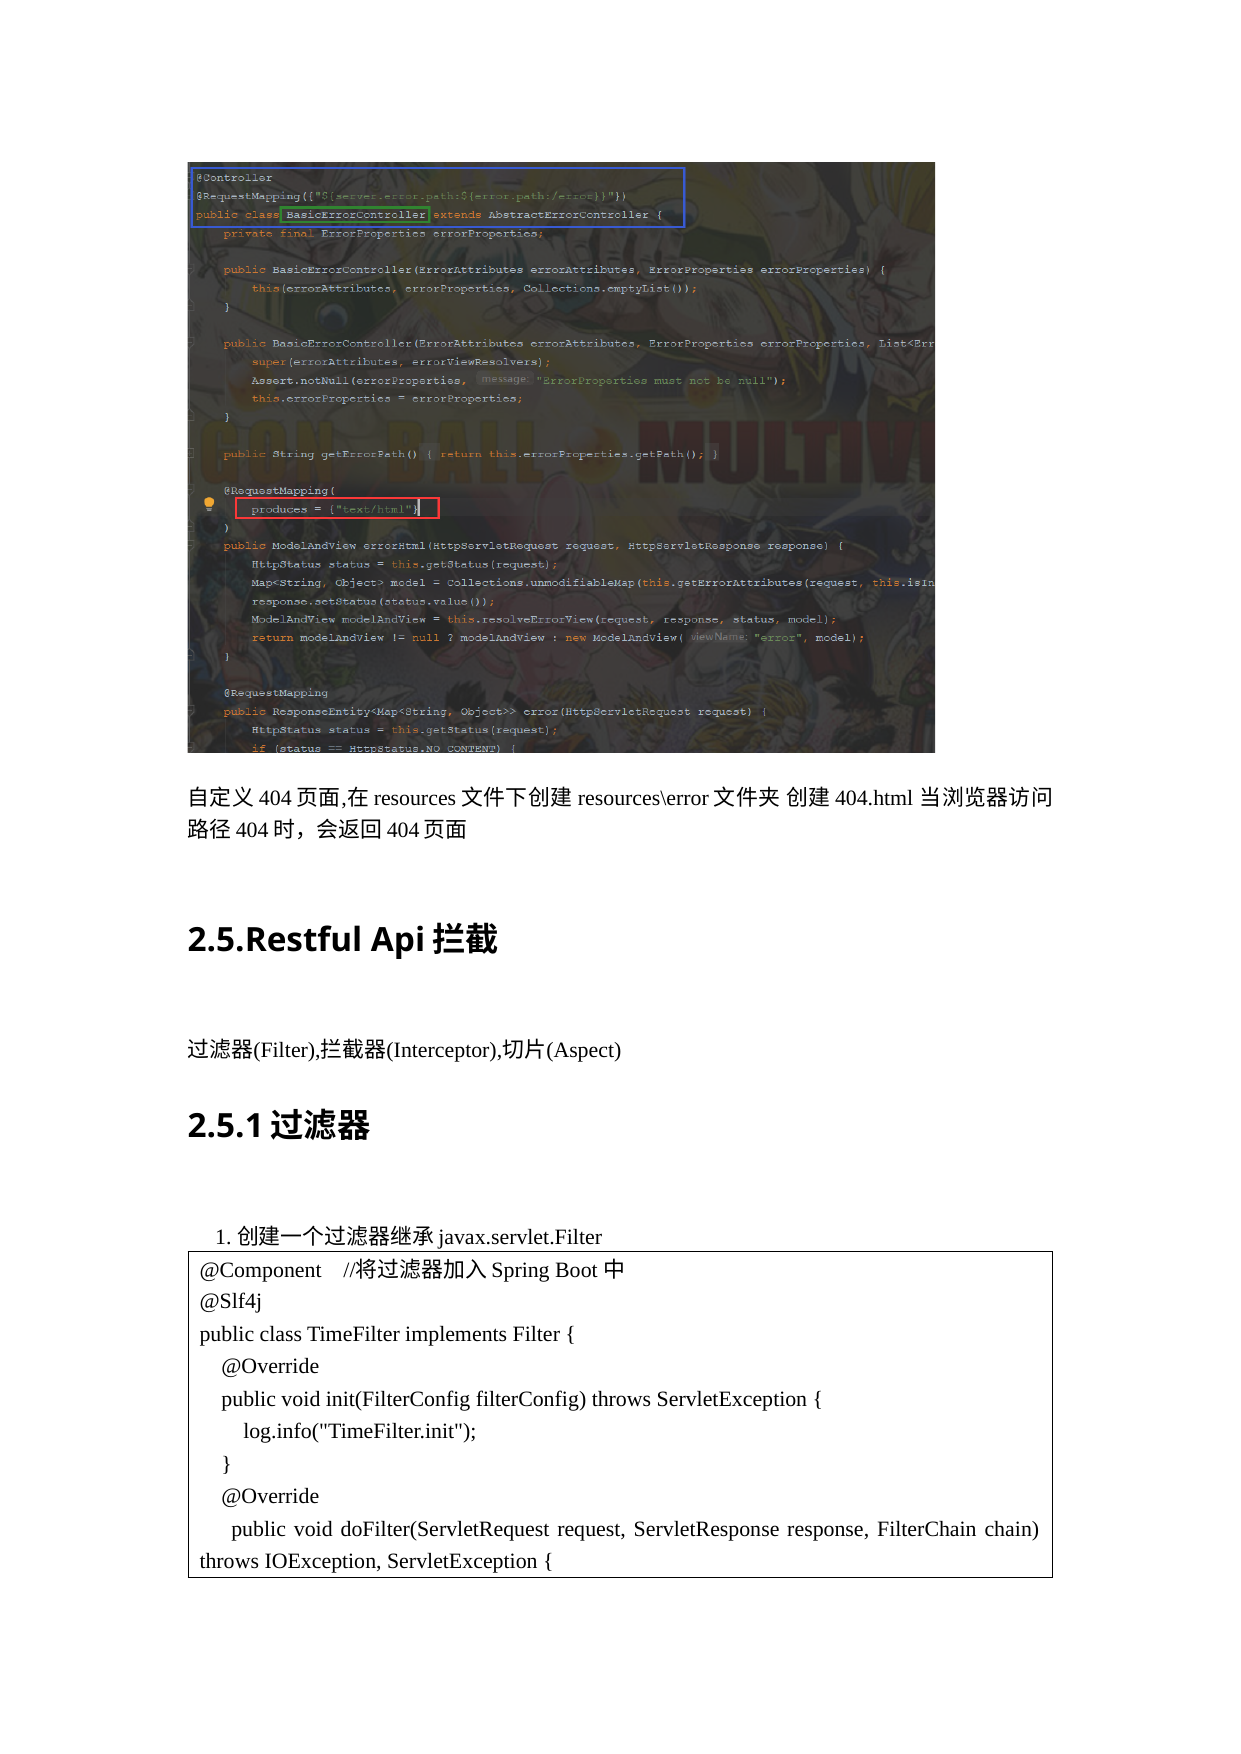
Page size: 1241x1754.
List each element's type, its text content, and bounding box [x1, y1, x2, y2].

picture [187, 162, 936, 753]
subtitle 2.5.1过滤器 [187, 1091, 1053, 1156]
text 自定义404页面,在resources文件下创建 resources\error文件夹 创建404.html 当浏览器访问路径404时，会返回404页面 [187, 779, 1053, 844]
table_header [189, 1252, 1052, 1577]
text 过滤器(Filter),拦截器(Interceptor),切片(Aspect) [187, 1031, 1053, 1064]
text 1. 创建一个过滤器继承javax.servlet.Filter [187, 1218, 1053, 1251]
subtitle 2.5.Restful Api拦截 [187, 904, 1053, 969]
